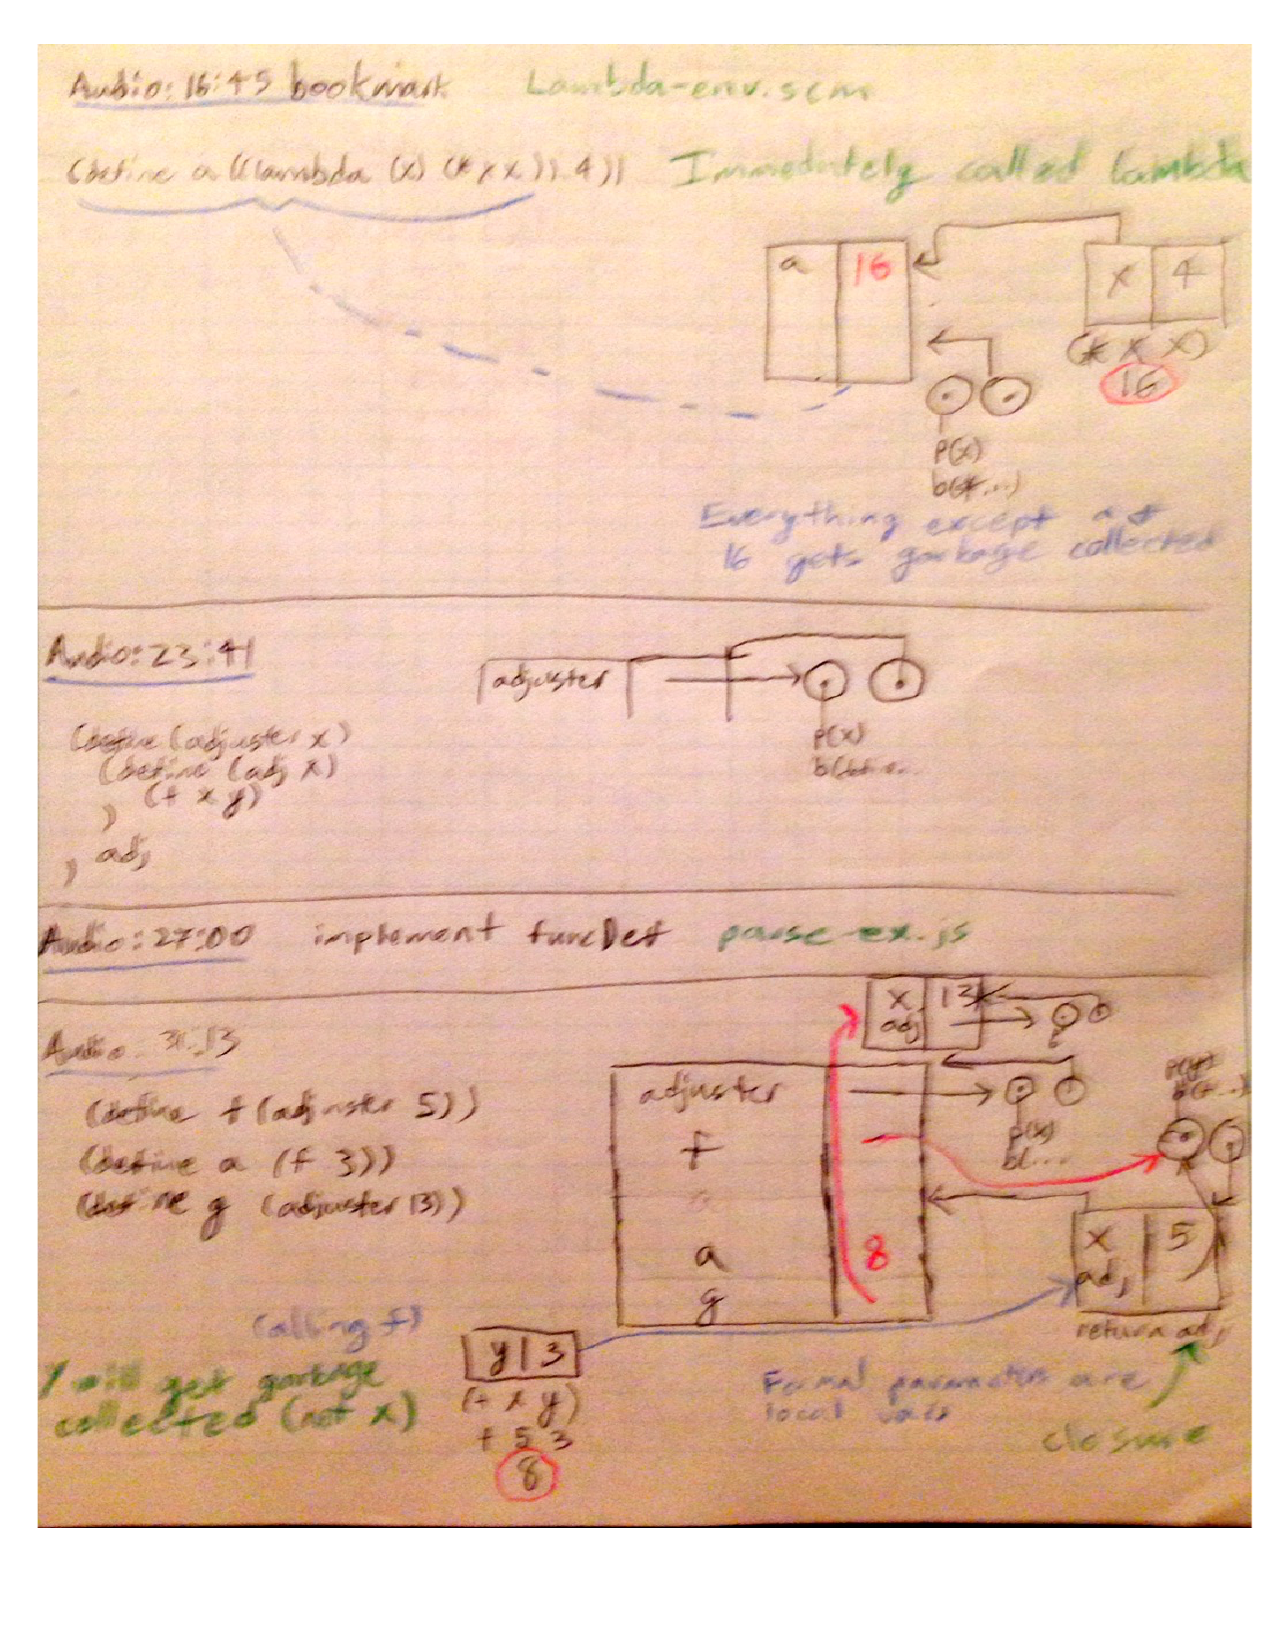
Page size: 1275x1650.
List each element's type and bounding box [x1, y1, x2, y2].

picture [37, 44, 1253, 1528]
